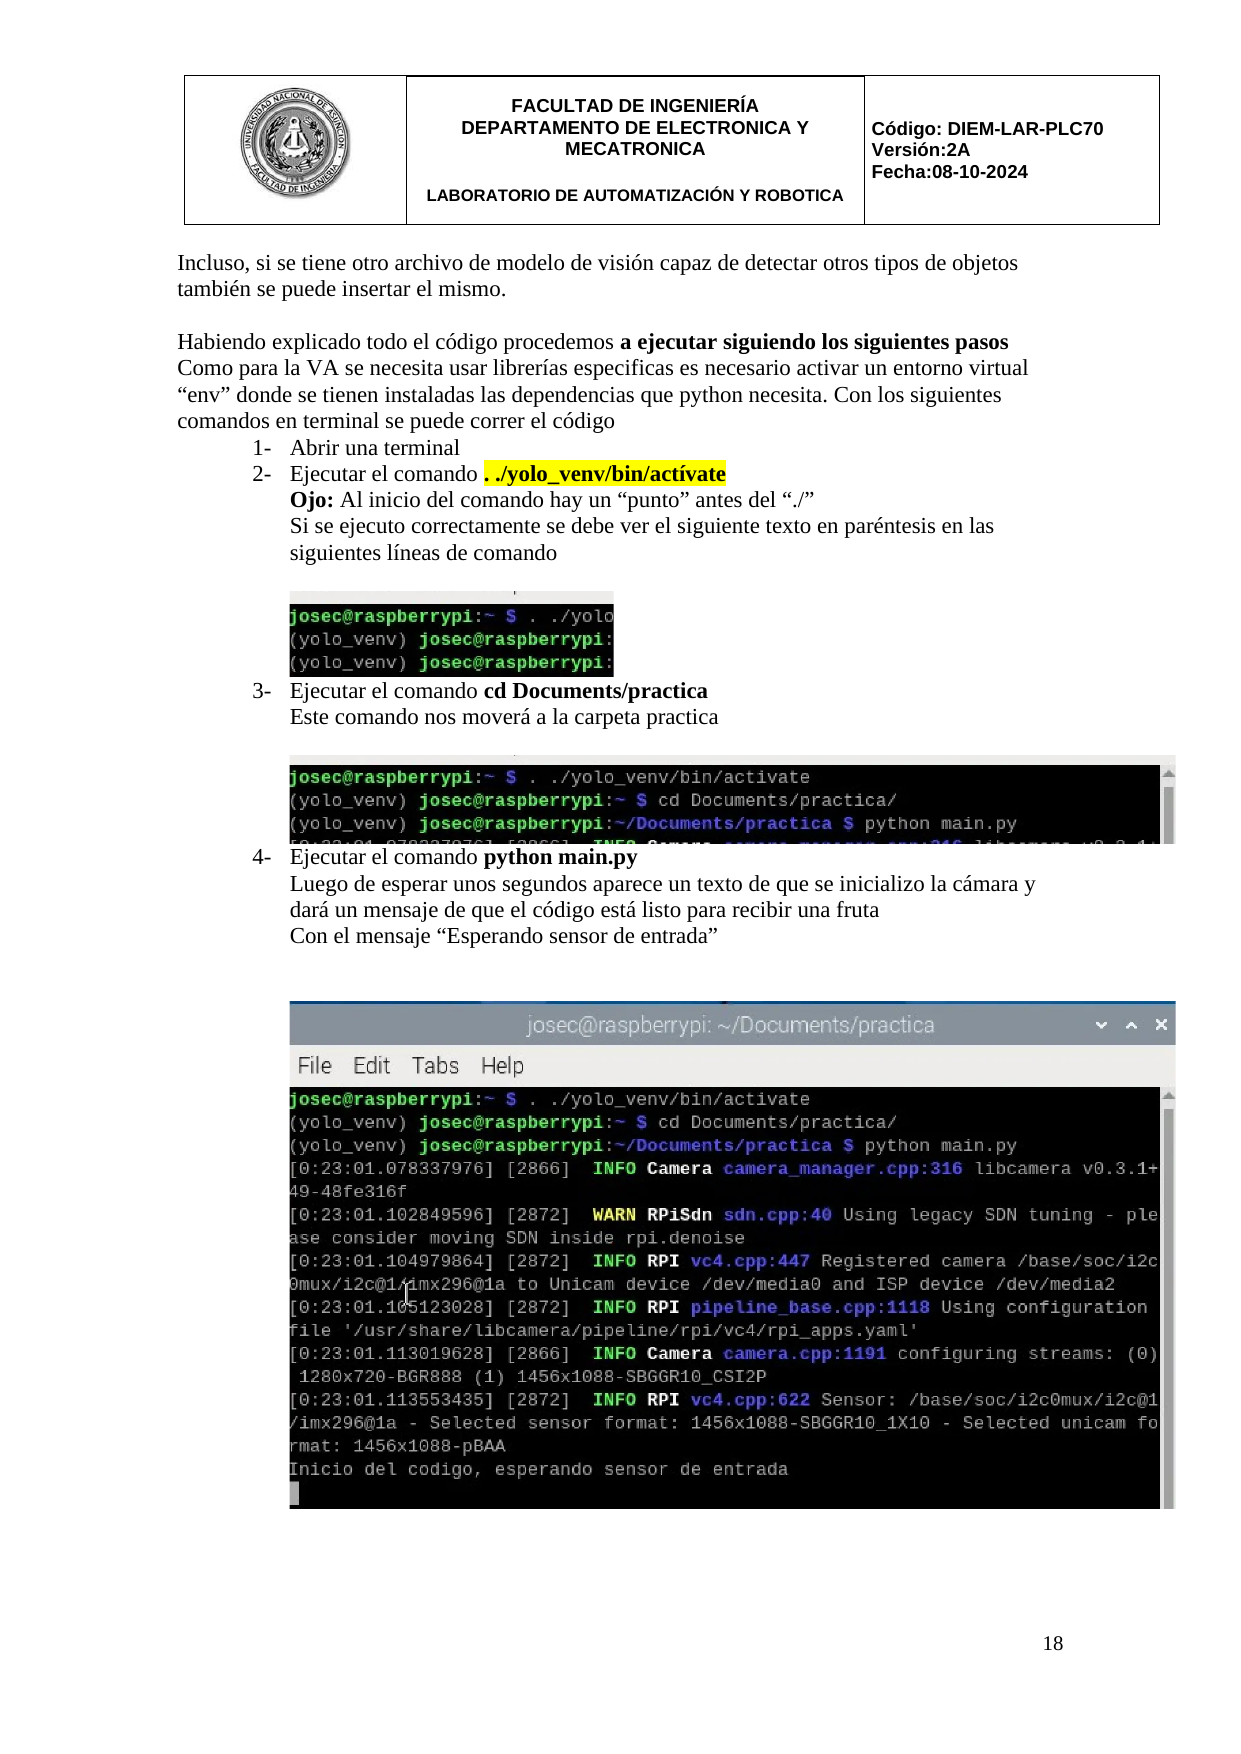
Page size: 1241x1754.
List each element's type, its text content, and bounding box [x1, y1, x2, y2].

list Si se ejecuto correctamente se debe ver el siguiente texto en paréntesis en las siguientes líneas de comando [289, 513, 1063, 565]
text Como para la VA se necesita usar librerías especificas es necesario activar un entorno virtual “env” donde se tienen instaladas las dependencias que python necesita. Con los siguientes comandos en terminal se puede correr el código [177, 354, 1063, 433]
picture [224, 76, 367, 210]
list Abrir una terminal [252, 433, 1063, 460]
picture [289, 1001, 1176, 1509]
list Ejecutar el comando . ./yolo_venv/bin/actívate Ojo: Al inicio del comando hay un “punto” antes del “./” [252, 460, 1063, 513]
text Habiendo explicado todo el código procedemos a ejecutar siguiendo los siguientes pasos [177, 328, 1063, 354]
text Incluso, si se tiene otro archivo de modelo de visión capaz de detectar otros tipos de objetos también se puede insertar el mismo. [177, 249, 1063, 302]
list Ejecutar el comando cd Documents/practica [252, 677, 1063, 703]
picture [289, 755, 1176, 844]
list Luego de esperar unos segundos aparece un texto de que se inicializo la cámara y dará un mensaje de que el código está listo para recibir una fruta [289, 870, 1063, 922]
list Este comando nos moverá a la carpeta practica [289, 703, 1063, 729]
list Con el mensaje “Esperando sensor de entrada” [289, 922, 1063, 949]
picture [289, 591, 614, 677]
list Ejecutar el comando python main.py [252, 843, 1063, 870]
